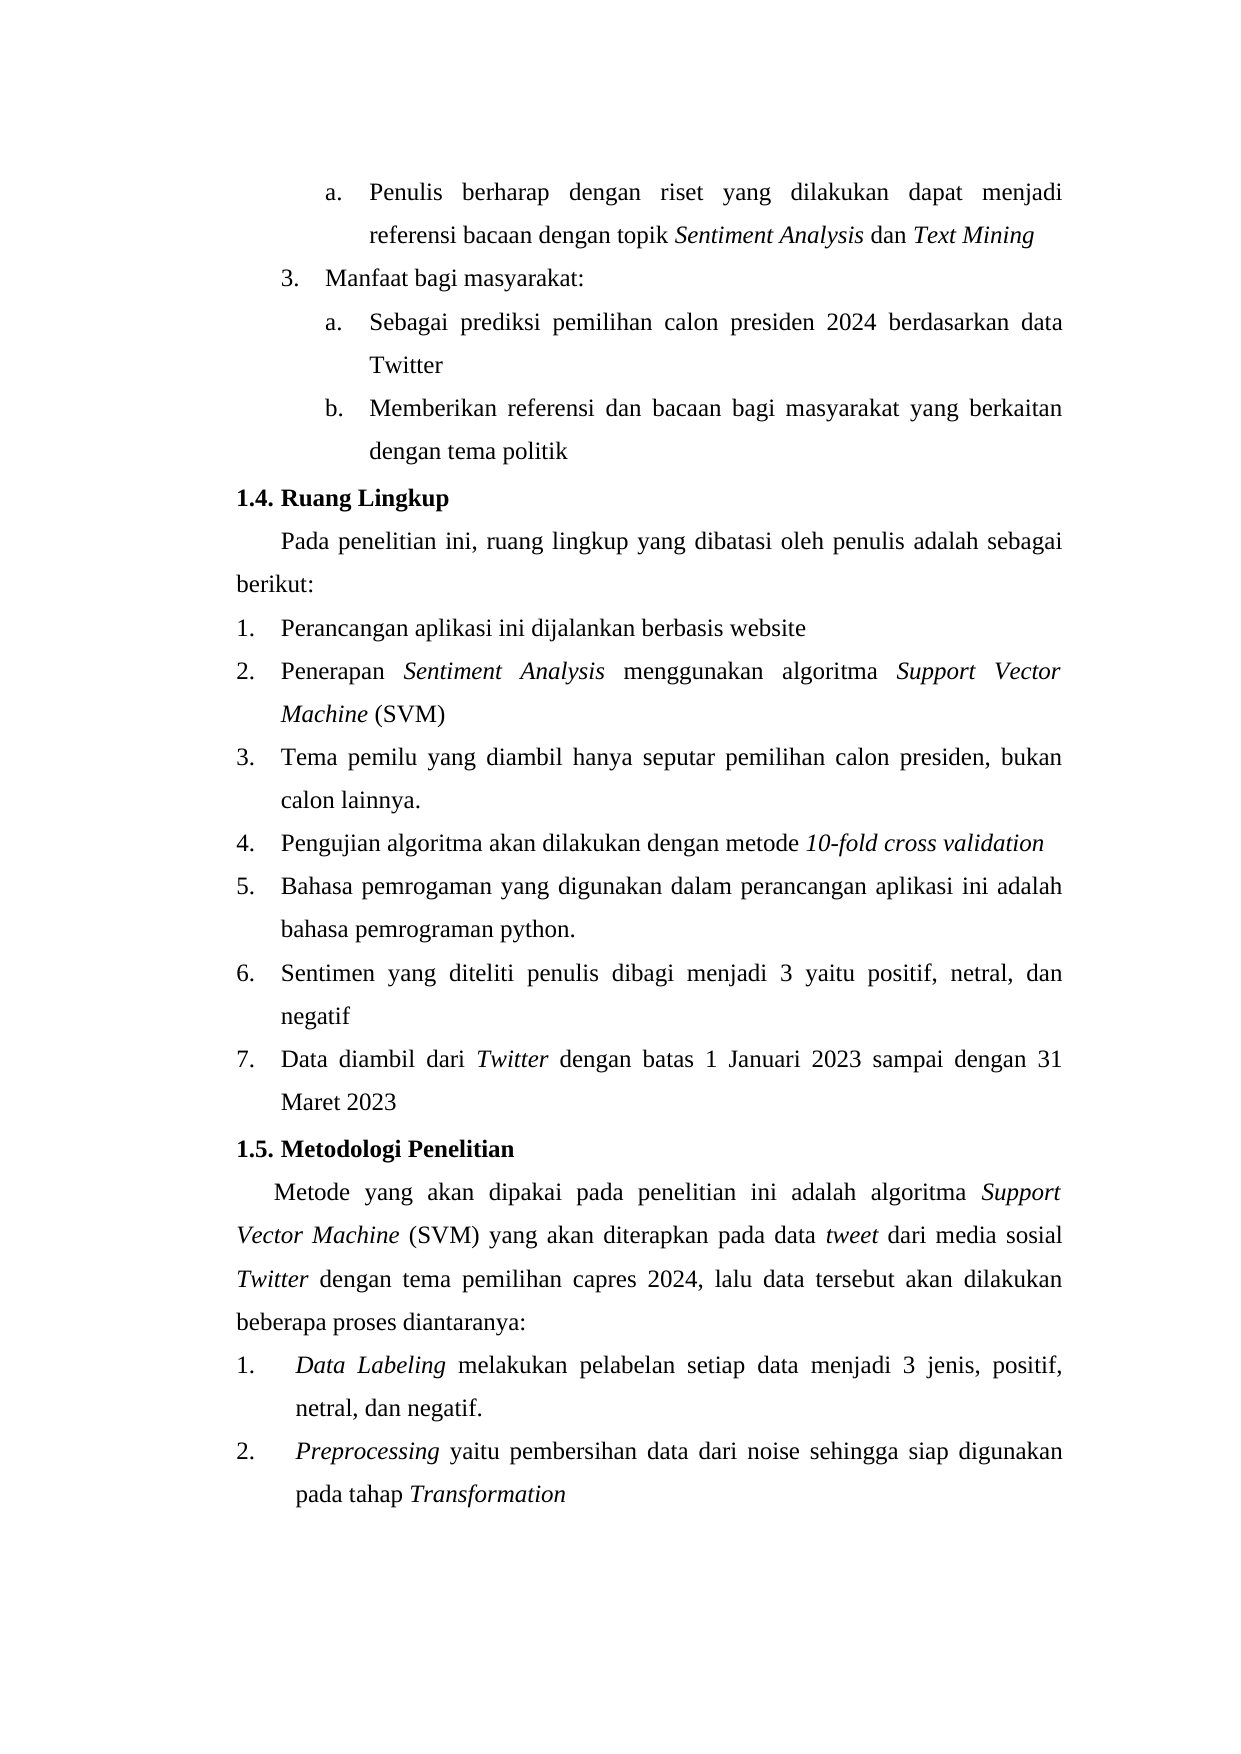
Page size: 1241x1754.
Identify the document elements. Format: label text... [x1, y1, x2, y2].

list Sentimen yang diteliti penulis dibagi menjadi 3 yaitu positif, netral, dan negatif [236, 958, 1063, 1029]
list Penulis berharap dengan riset yang dilakukan dapat menjadi referensi bacaan dengan topik Sentiment Analysis dan Text Mining [325, 177, 1063, 249]
text Metode yang akan dipakai pada penelitian ini adalah algoritma Support Vector Machine (SVM) yang akan diterapkan pada data tweet dari media sosial Twitter dengan tema pemilihan capres 2024, lalu data tersebut akan dilakukan beberapa proses diantaranya: [236, 1177, 1063, 1336]
text Pada penelitian ini, ruang lingkup yang dibatasi oleh penulis adalah sebagai berikut: [236, 526, 1063, 598]
list Tema pemilu yang diambil hanya seputar pemilihan calon presiden, bukan calon lainnya. [236, 742, 1063, 814]
subtitle Ruang Lingkup [236, 483, 1063, 512]
list Penerapan Sentiment Analysis menggunakan algoritma Support Vector Machine (SVM) [236, 656, 1063, 728]
list Memberikan referensi dan bacaan bagi masyarakat yang berkaitan dengan tema politik [325, 393, 1063, 465]
subtitle Metodologi Penelitian [236, 1134, 1063, 1163]
list Data diambil dari Twitter dengan batas 1 Januari 2023 sampai dengan 31 Maret 2023 [236, 1044, 1063, 1116]
list Preprocessing yaitu pembersihan data dari noise sehingga siap digunakan pada tahap Transformation [236, 1436, 1063, 1508]
list Data Labeling melakukan pelabelan setiap data menjadi 3 jenis, positif, netral, dan negatif. [236, 1350, 1063, 1422]
list Manfaat bagi masyarakat: [281, 263, 1063, 292]
list Bahasa pemrogaman yang digunakan dalam perancangan aplikasi ini adalah bahasa pemrograman python. [236, 871, 1063, 943]
list Sebagai prediksi pemilihan calon presiden 2024 berdasarkan data Twitter [325, 307, 1063, 378]
list Pengujian algoritma akan dilakukan dengan metode 10-fold cross validation [236, 828, 1063, 857]
list Perancangan aplikasi ini dijalankan berbasis website [236, 613, 1063, 641]
